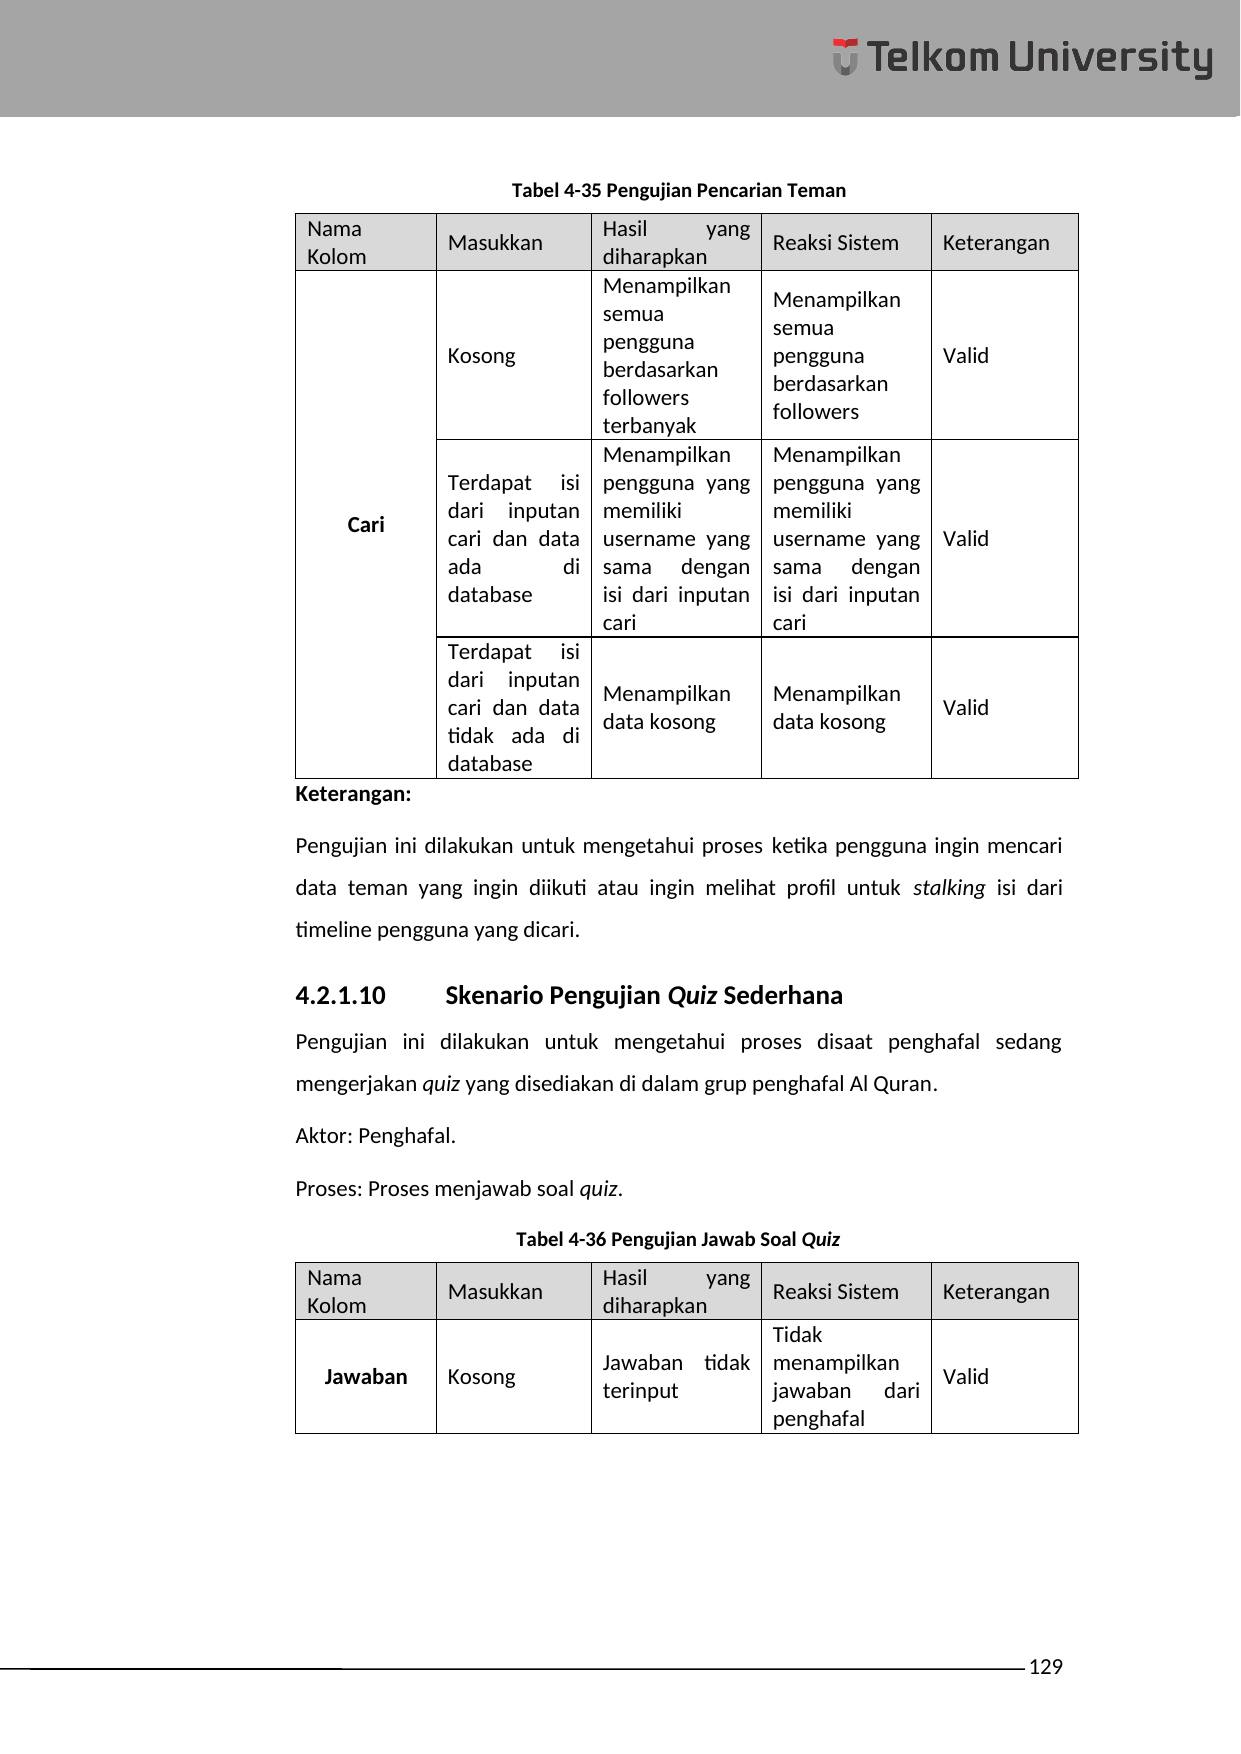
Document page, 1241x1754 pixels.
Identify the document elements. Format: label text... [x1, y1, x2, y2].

text Keterangan: [295, 779, 1063, 807]
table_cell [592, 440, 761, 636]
text Proses: Proses menjawab soal quiz. [295, 1174, 1063, 1202]
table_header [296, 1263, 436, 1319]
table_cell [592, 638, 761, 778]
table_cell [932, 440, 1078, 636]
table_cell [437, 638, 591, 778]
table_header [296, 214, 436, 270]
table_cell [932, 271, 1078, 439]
text Pengujian ini dilakukan untuk mengetahui proses ketika pengguna ingin mencari data teman yang ingin diikuti atau ingin melihat profil untuk stalking isi dari timeline pengguna yang dicari. [295, 831, 1063, 943]
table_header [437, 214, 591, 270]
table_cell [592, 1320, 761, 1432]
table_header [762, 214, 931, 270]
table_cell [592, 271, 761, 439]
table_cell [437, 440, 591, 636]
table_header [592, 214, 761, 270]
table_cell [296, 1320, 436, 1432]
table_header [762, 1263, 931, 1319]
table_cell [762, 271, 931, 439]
picture [833, 38, 1213, 80]
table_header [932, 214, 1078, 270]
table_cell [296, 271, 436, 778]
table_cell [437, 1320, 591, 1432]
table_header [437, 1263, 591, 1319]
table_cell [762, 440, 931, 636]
subtitle Skenario Pengujian Quiz Sederhana [295, 978, 1063, 1011]
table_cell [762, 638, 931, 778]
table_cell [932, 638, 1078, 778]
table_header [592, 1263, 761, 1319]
text Pengujian ini dilakukan untuk mengetahui proses disaat penghafal sedang mengerjakan quiz yang disediakan di dalam grup penghafal Al Quran. [295, 1027, 1063, 1097]
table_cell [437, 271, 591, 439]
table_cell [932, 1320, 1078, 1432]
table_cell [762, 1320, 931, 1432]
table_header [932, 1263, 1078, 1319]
text Aktor: Penghafal. [295, 1122, 1063, 1150]
